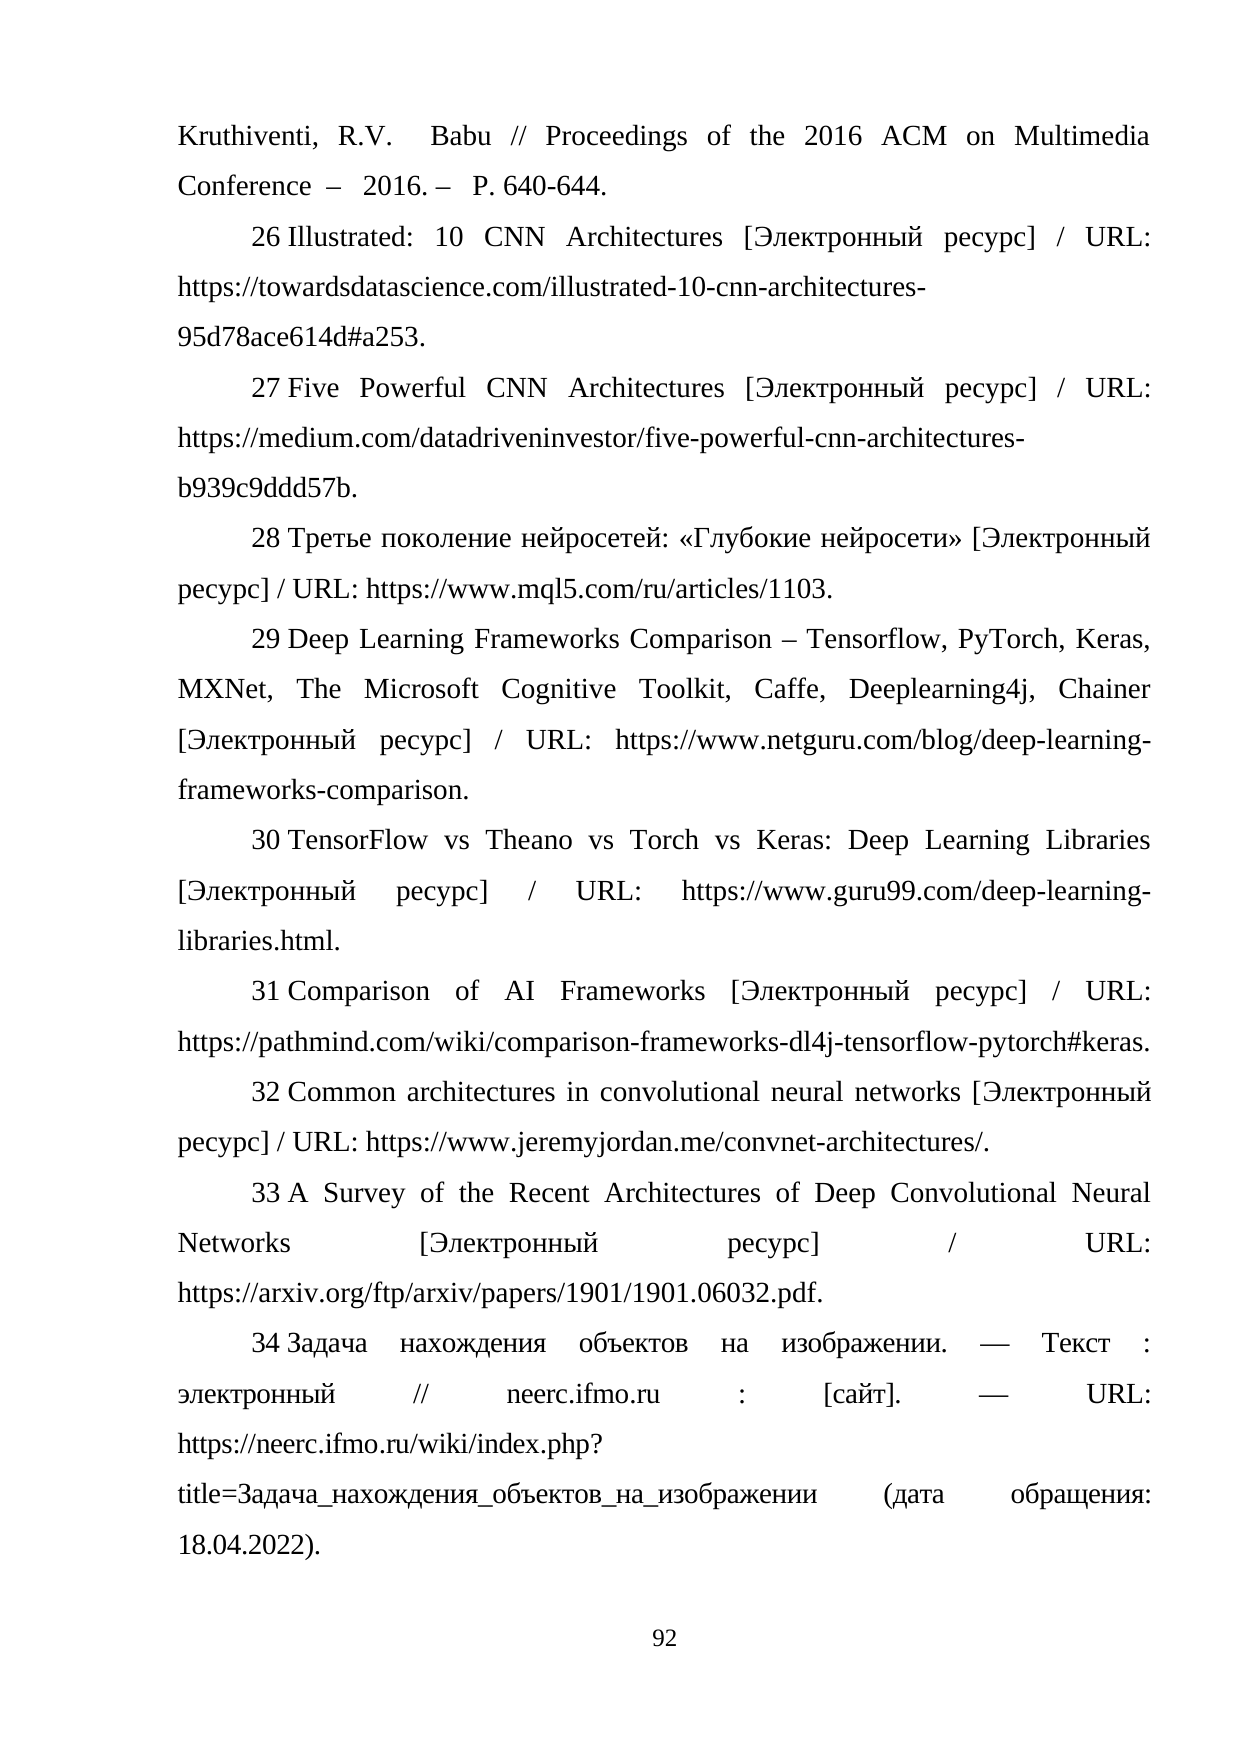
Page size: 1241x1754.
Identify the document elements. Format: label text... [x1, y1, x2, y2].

list Common architectures in convolutional neural networks [Электронный ресурс] / URL: https://www.jeremyjordan.me/convnet-architectures/. [177, 1074, 1152, 1158]
list Задача нахождения объектов на изображении. — Текст : электронный // neerc.ifmo.ru : [сайт]. — URL: https://neerc.ifmo.ru/wiki/index.php?title=Задача_нахождения_объектов_на_изображении (дата обращения: 18.04.2022). [177, 1326, 1152, 1560]
list Comparison of AI Frameworks [Электронный ресурс] / URL: https://pathmind.com/wiki/comparison-frameworks-dl4j-tensorflow-pytorch#keras. [177, 973, 1152, 1057]
list Five Powerful CNN Architectures [Электронный ресурс] / URL: https://medium.com/datadriveninvestor/five-powerful-cnn-architectures-b939c9ddd57b. [177, 370, 1152, 504]
list A Survey of the Recent Architectures of Deep Convolutional Neural Networks [Электронный ресурс] / URL: https://arxiv.org/ftp/arxiv/papers/1901/1901.06032.pdf. [177, 1175, 1152, 1309]
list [177, 118, 1152, 202]
list TensorFlow vs Theano vs Torch vs Keras: Deep Learning Libraries [Электронный ресурс] / URL: https://www.guru99.com/deep-learning-libraries.html. [177, 822, 1152, 957]
list Illustrated: 10 CNN Architectures [Электронный ресурс] / URL: https://towardsdatascience.com/illustrated-10-cnn-architectures-95d78ace614d#a253. [177, 219, 1152, 353]
list Deep Learning Frameworks Comparison – Tensorflow, PyTorch, Keras, MXNet, The Microsoft Cognitive Toolkit, Caffe, Deeplearning4j, Chainer [Электронный ресурс] / URL: https://www.netguru.com/blog/deep-learning-frameworks-comparison. [177, 621, 1152, 806]
list Третье поколение нейросетей: «Глубокие нейросети» [Электронный ресурс] / URL: https://www.mql5.com/ru/articles/1103. [177, 521, 1152, 604]
